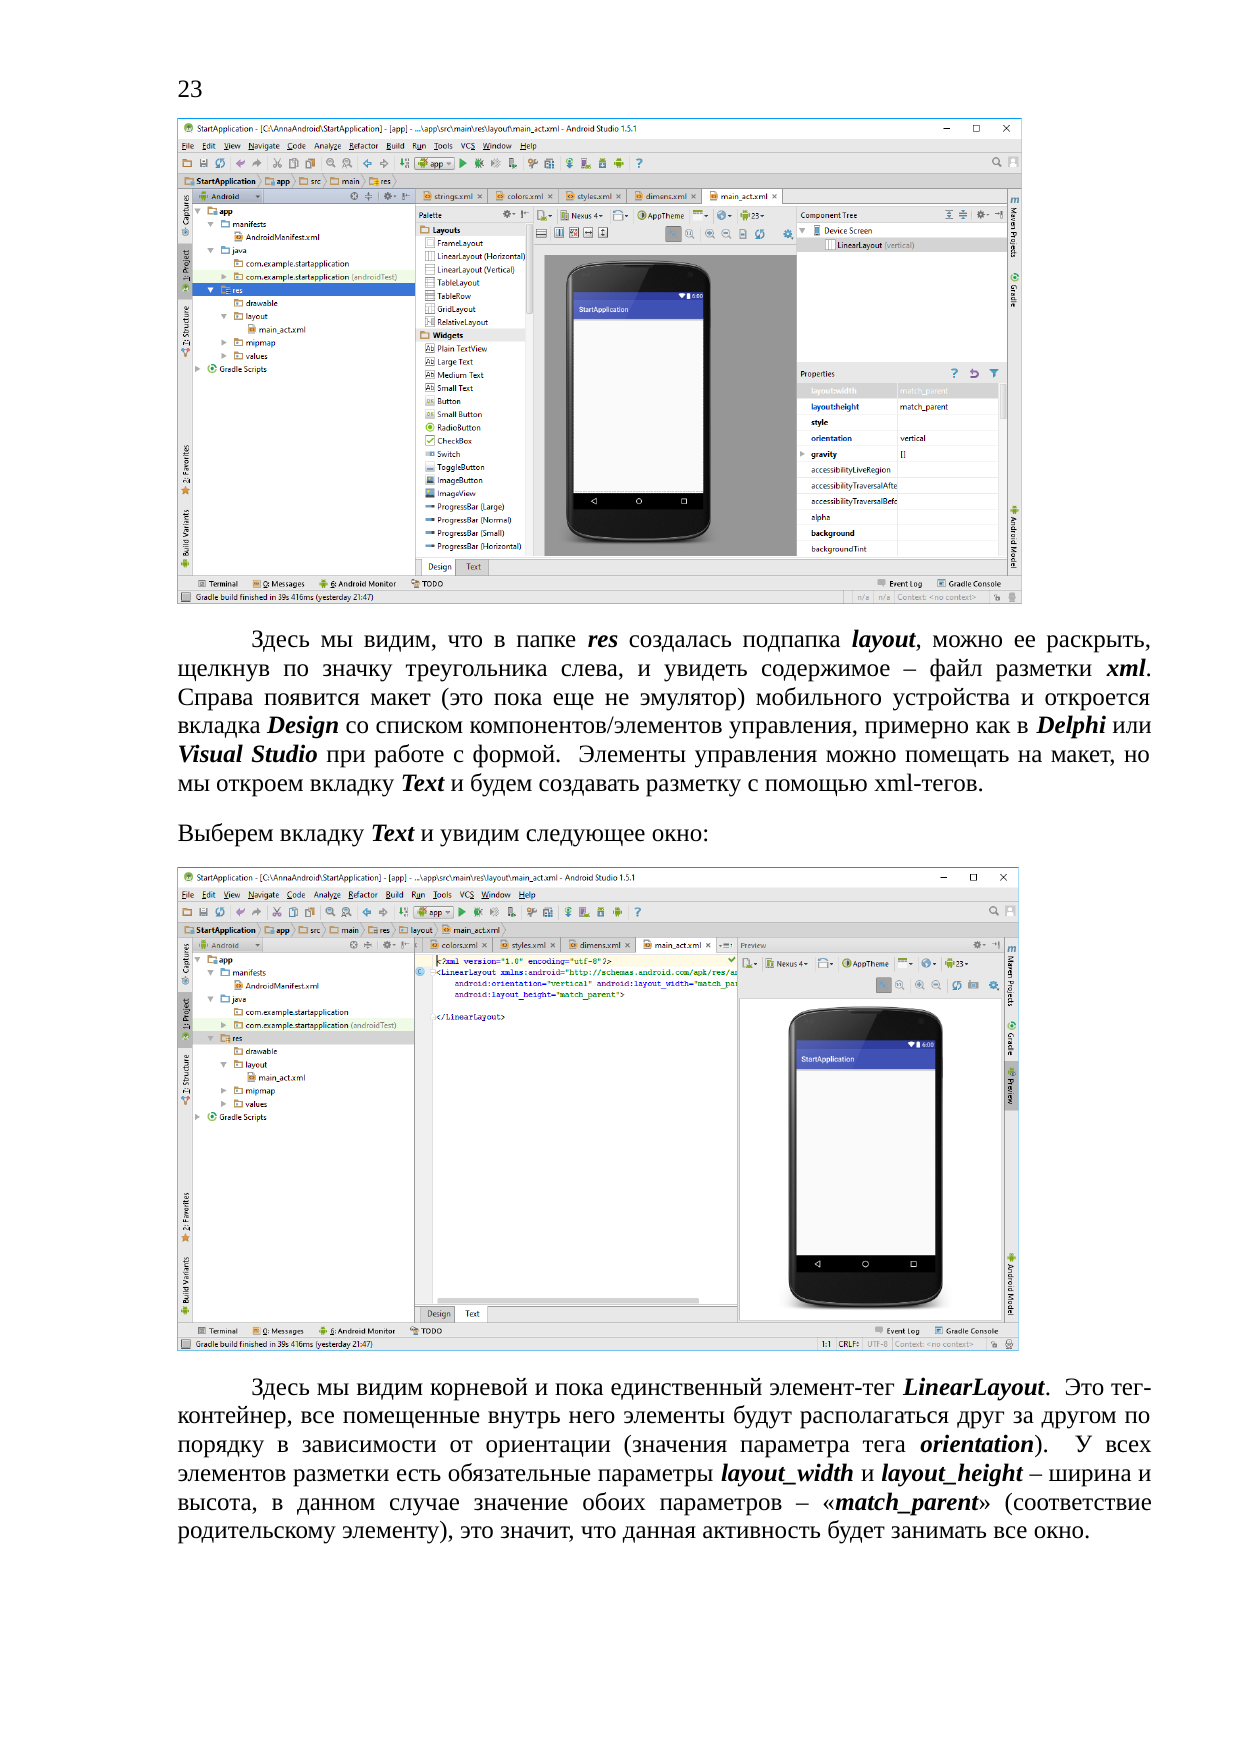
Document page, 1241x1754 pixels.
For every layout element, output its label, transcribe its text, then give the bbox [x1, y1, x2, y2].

text Здесь мы видим, что в папке res создалась подпапка layout, можно ее раскрыть, щелкнув по значку треугольника слева, и увидеть содержимое – файл разметки xml. Справа появится макет (это пока еще не эмулятор) мобильного устройства и откроется вкладка Design со списком компонентов/элементов управления, примерно как в Delphi или Visual Studio при работе с формой. Элементы управления можно помещать на макет, но мы откроем вкладку Text и будем создавать разметку с помощью xml-тегов. [177, 624, 1152, 797]
picture [177, 867, 1019, 1351]
text Выберем вкладку Text и увидим следующее окно: [177, 818, 1152, 846]
text Здесь мы видим корневой и пока единственный элемент-тег LinearLayout. Это тег-контейнер, все помещенные внутрь него элементы будут располагаться друг за другом по порядку в зависимости от ориентации (значения параметра тега orientation). У всех элементов разметки есть обязательные параметры layout_width и layout_height – ширина и высота, в данном случае значение обоих параметров – «match_parent» (соответствие родительскому элементу), это значит, что данная активность будет занимать все окно. [177, 1372, 1152, 1544]
picture [177, 118, 1022, 604]
